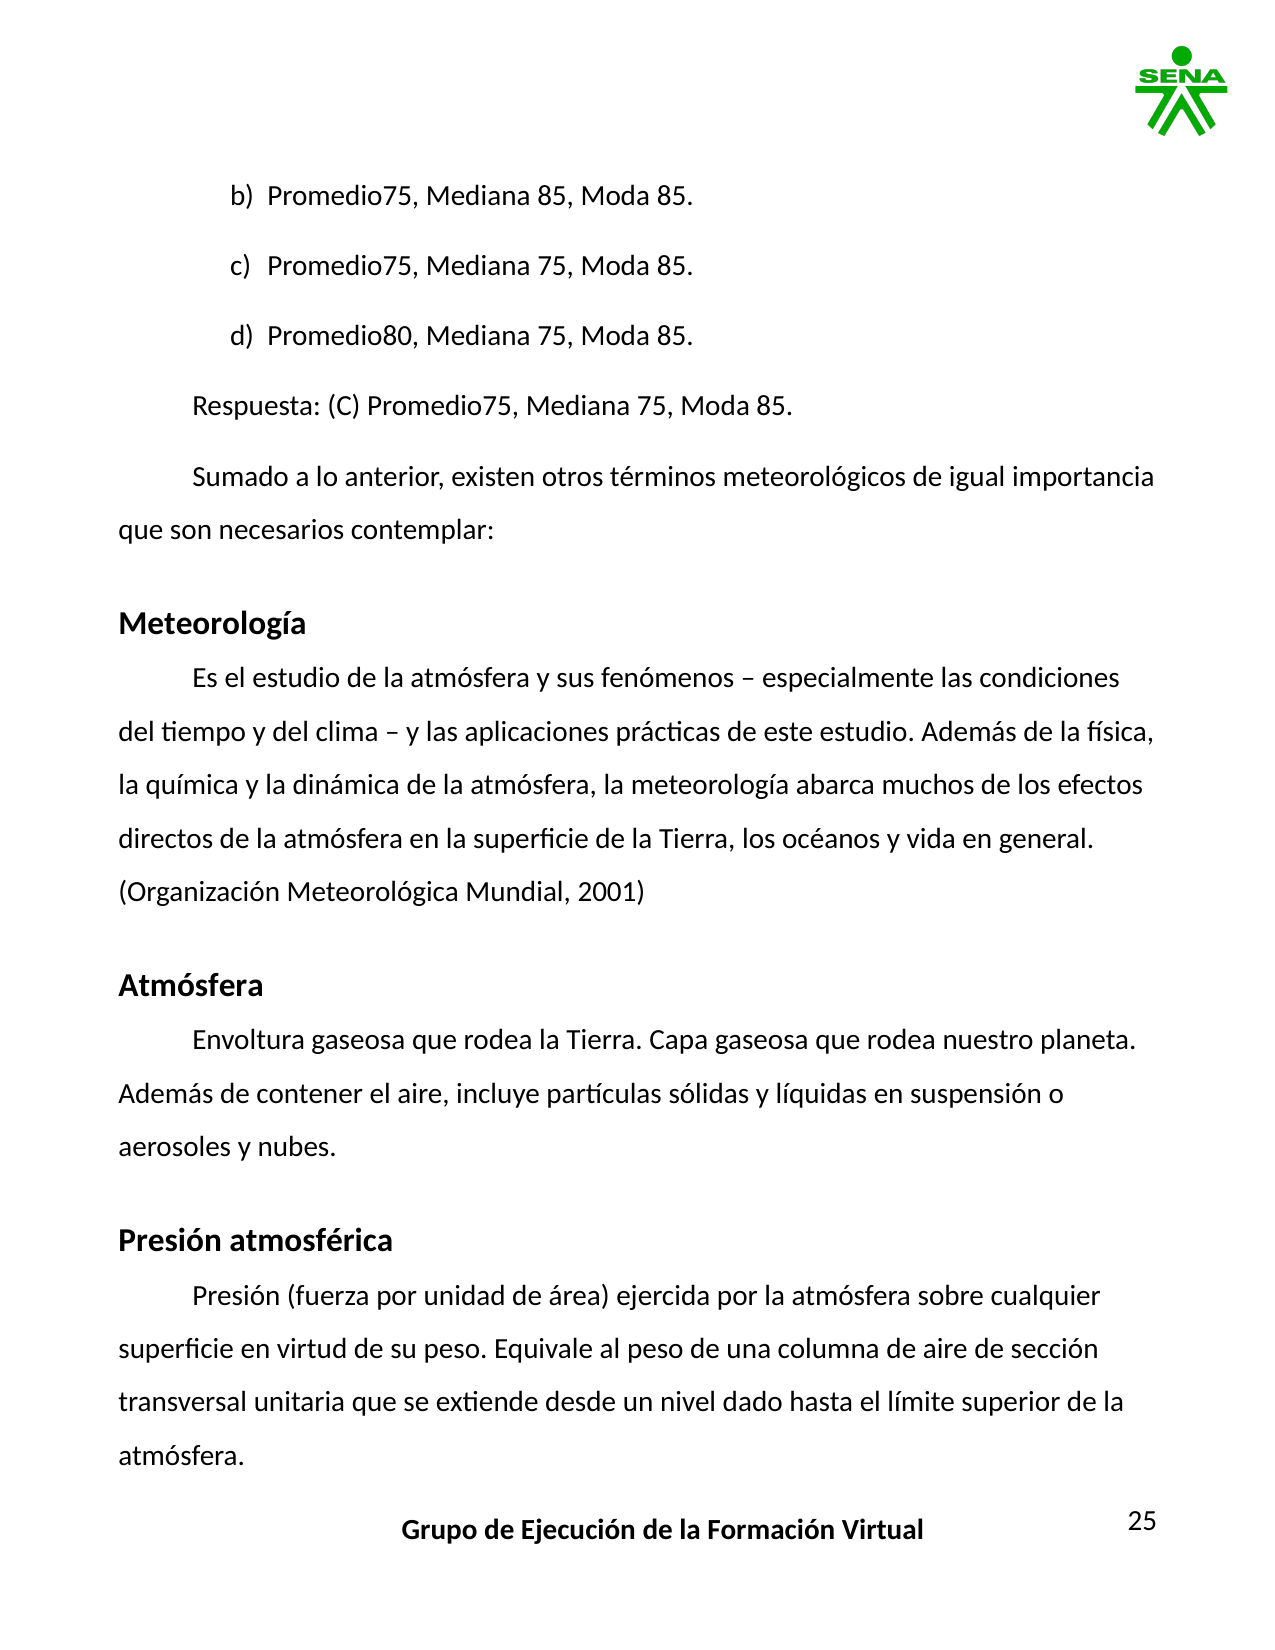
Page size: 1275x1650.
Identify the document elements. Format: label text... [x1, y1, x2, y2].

subtitle Meteorología [118, 602, 1157, 643]
text Envoltura gaseosa que rodea la Tierra. Capa gaseosa que rodea nuestro planeta. Además de contener el aire, incluye partículas sólidas y líquidas en suspensión o aerosoles y nubes. [118, 1021, 1157, 1164]
subtitle Presión atmosférica [118, 1219, 1157, 1260]
text Sumado a lo anterior, existen otros términos meteorológicos de igual importancia que son necesarios contemplar: [118, 458, 1157, 547]
list Promedio75, Mediana 75, Moda 85. [230, 247, 1157, 283]
subtitle Atmósfera [118, 964, 1157, 1005]
text Presión (fuerza por unidad de área) ejercida por la atmósfera sobre cualquier superficie en virtud de su peso. Equivale al peso de una columna de aire de sección transversal unitaria que se extiende desde un nivel dado hasta el límite superior de la atmósfera. [118, 1277, 1157, 1473]
list Promedio75, Mediana 85, Moda 85. [230, 177, 1157, 213]
text Respuesta: (C) Promedio75, Mediana 75, Moda 85. [118, 387, 1157, 423]
text Es el estudio de la atmósfera y sus fenómenos – especialmente las condiciones del tiempo y del clima – y las aplicaciones prácticas de este estudio. Además de la física, la química y la dinámica de la atmósfera, la meteorología abarca muchos de los efectos directos de la atmósfera en la superficie de la Tierra, los océanos y vida en general. (Organización Meteorológica Mundial, 2001) [118, 659, 1157, 909]
list Promedio80, Mediana 75, Moda 85. [230, 317, 1157, 353]
picture [1135, 46, 1228, 136]
